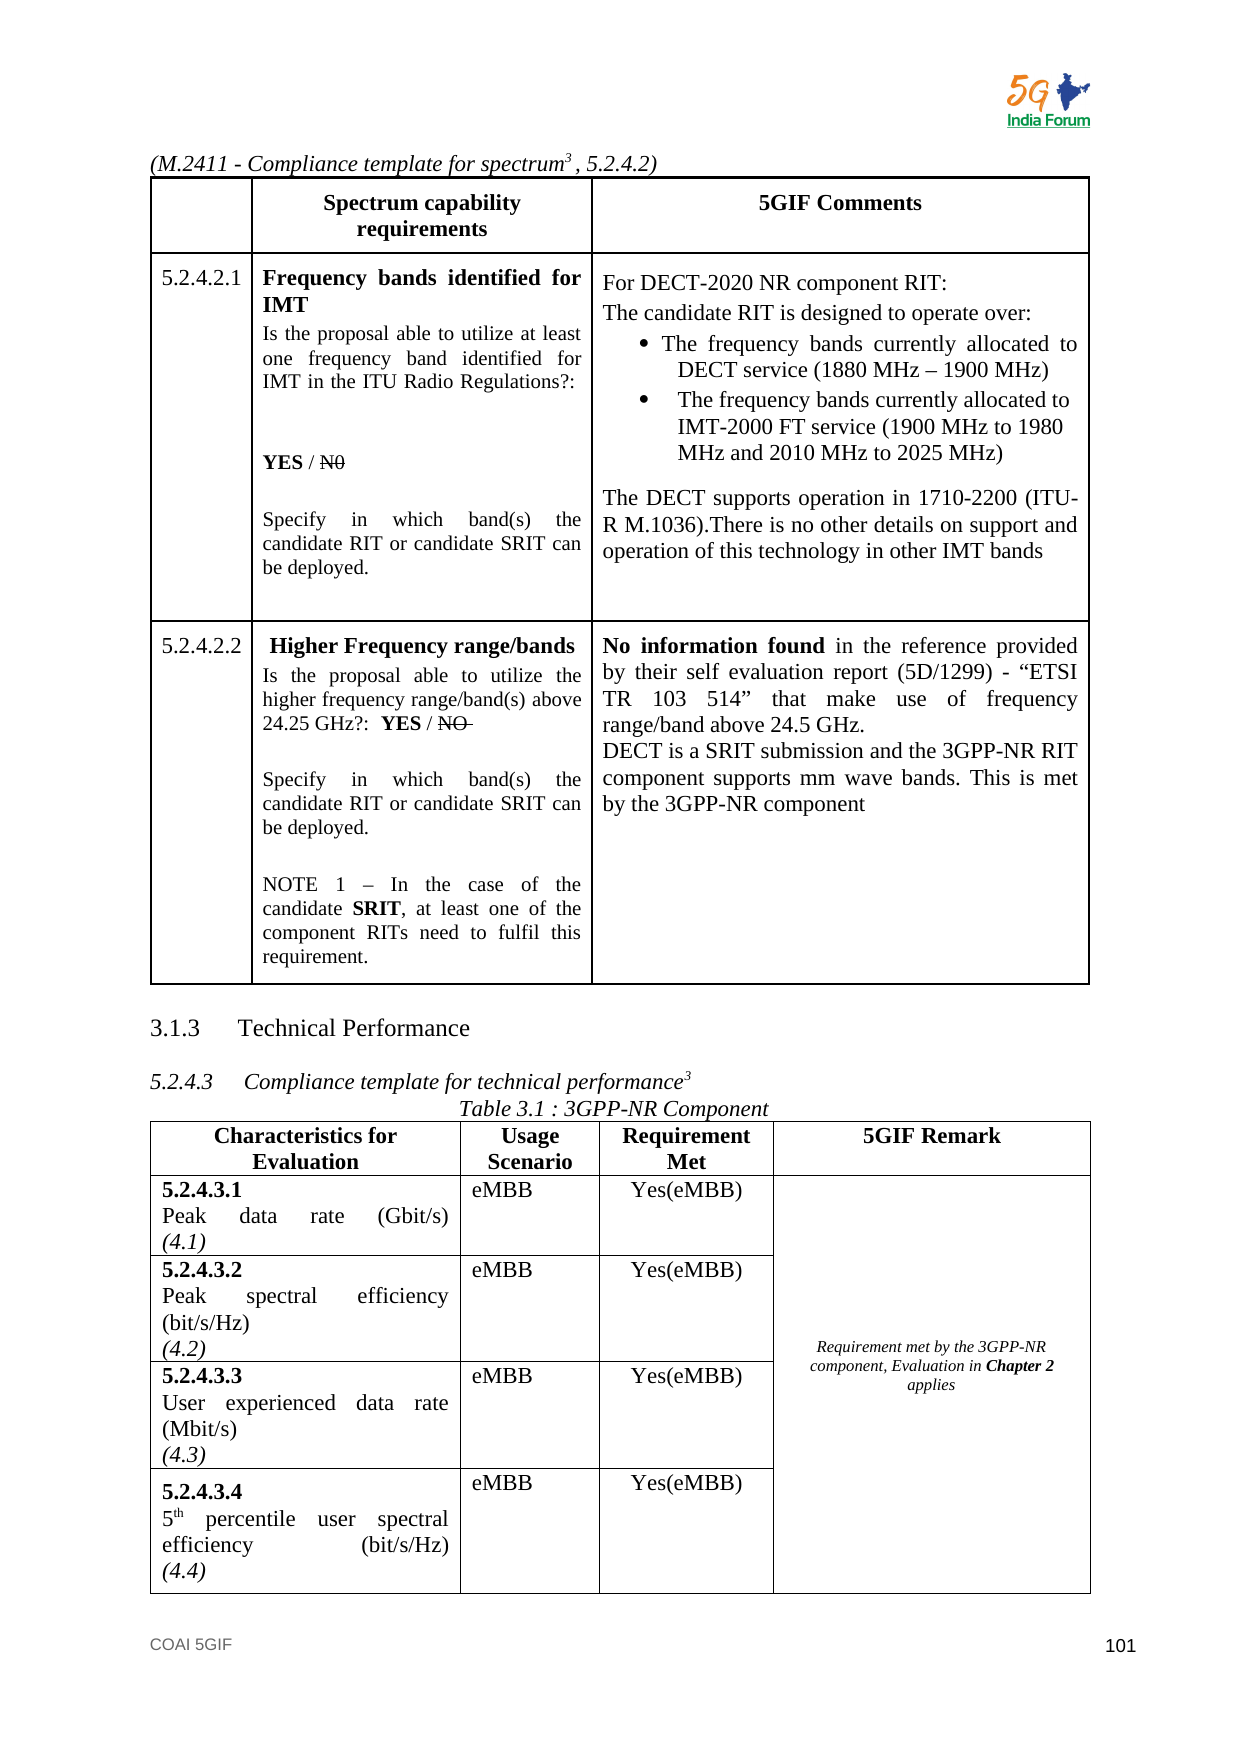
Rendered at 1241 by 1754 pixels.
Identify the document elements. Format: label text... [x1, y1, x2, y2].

text 5.2.4.3 Compliance template for technical performance3 [150, 1068, 1090, 1094]
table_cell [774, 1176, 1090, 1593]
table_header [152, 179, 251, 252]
subtitle Technical Performance [150, 1013, 1090, 1042]
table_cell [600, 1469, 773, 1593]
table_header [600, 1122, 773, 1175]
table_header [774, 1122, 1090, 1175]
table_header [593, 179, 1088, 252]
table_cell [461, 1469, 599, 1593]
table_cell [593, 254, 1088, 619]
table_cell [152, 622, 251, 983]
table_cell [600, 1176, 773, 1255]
text (M.2411 - Compliance template for spectrum3 , 5.2.4.2) [150, 150, 1090, 176]
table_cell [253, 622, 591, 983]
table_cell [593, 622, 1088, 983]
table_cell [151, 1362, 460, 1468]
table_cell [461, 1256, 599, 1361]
text Table 3.1 : 3GPP-NR Component [150, 1094, 1090, 1121]
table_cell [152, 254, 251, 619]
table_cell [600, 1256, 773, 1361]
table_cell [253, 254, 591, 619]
picture [1007, 73, 1091, 128]
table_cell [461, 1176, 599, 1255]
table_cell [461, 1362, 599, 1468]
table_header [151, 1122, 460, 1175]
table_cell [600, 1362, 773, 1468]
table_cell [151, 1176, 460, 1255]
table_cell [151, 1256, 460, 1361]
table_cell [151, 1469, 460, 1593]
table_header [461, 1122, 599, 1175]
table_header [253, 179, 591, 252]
